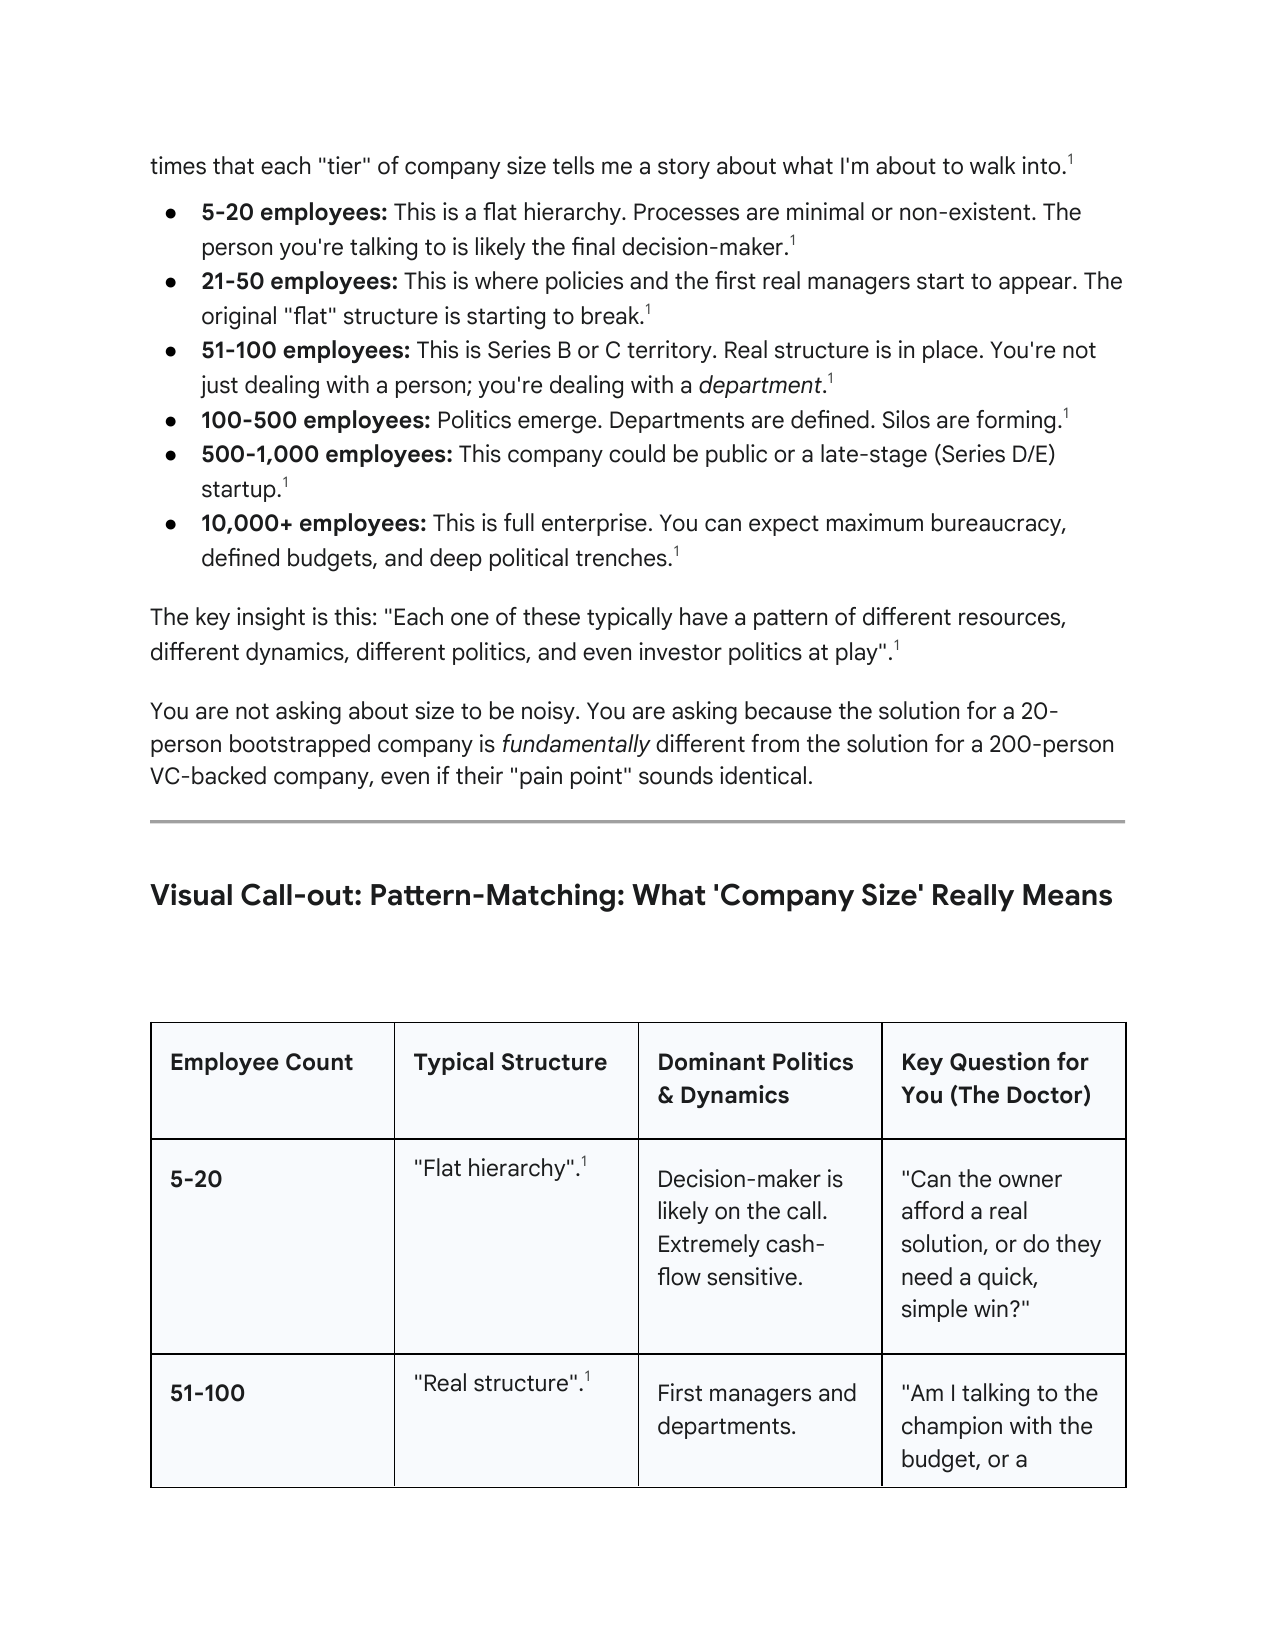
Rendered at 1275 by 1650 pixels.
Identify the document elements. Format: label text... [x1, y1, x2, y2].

table_header Dominant Politics & Dynamics [639, 1023, 881, 1138]
table_header Typical Structure [395, 1023, 638, 1138]
list 21-50 employees: This is where policies and the first real managers start to appear. The original "flat" structure is starting to break.1 [163, 267, 1125, 332]
table_cell "Can the owner afford a real solution, or do they need a quick, simple win?" [883, 1140, 1125, 1353]
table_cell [883, 1355, 1125, 1486]
subtitle Visual Call-out: Pattern-Matching: What 'Company Size' Really Means [150, 877, 1125, 914]
list 5-20 employees: This is a flat hierarchy. Processes are minimal or non-existent. The person you're talking to is likely the final decision-maker.1 [163, 198, 1125, 263]
table_cell 51-100 [152, 1355, 394, 1486]
table_header Employee Count [152, 1023, 394, 1138]
list 10,000+ employees: This is full enterprise. You can expect maximum bureaucracy, defined budgets, and deep political trenches.1 [163, 509, 1125, 574]
table_header Key Question for You (The Doctor) [883, 1023, 1125, 1138]
table_cell "Real structure".1 [395, 1355, 638, 1486]
table_cell 5-20 [152, 1140, 394, 1353]
text You are not asking about size to be noisy. You are asking because the solution for a 20-person bootstrapped company is fundamentally different from the solution for a 200-person VC-backed company, even if their "pain point" sounds identical. [150, 697, 1125, 791]
table_cell Decision-maker is likely on the call. Extremely cash-flow sensitive. [639, 1140, 881, 1353]
table_cell "Flat hierarchy".1 [395, 1140, 638, 1353]
list 100-500 employees: Politics emerge. Departments are defined. Silos are forming.1 [163, 405, 1125, 436]
list 500-1,000 employees: This company could be public or a late-stage (Series D/E) startup.1 [163, 441, 1125, 505]
text The key insight is this: "Each one of these typically have a pattern of different resources, different dynamics, different politics, and even investor politics at play".1 [150, 603, 1125, 668]
list 51-100 employees: This is Series B or C territory. Real structure is in place. You're not just dealing with a person; you're dealing with a department.1 [163, 336, 1125, 400]
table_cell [639, 1355, 881, 1486]
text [150, 150, 1125, 181]
